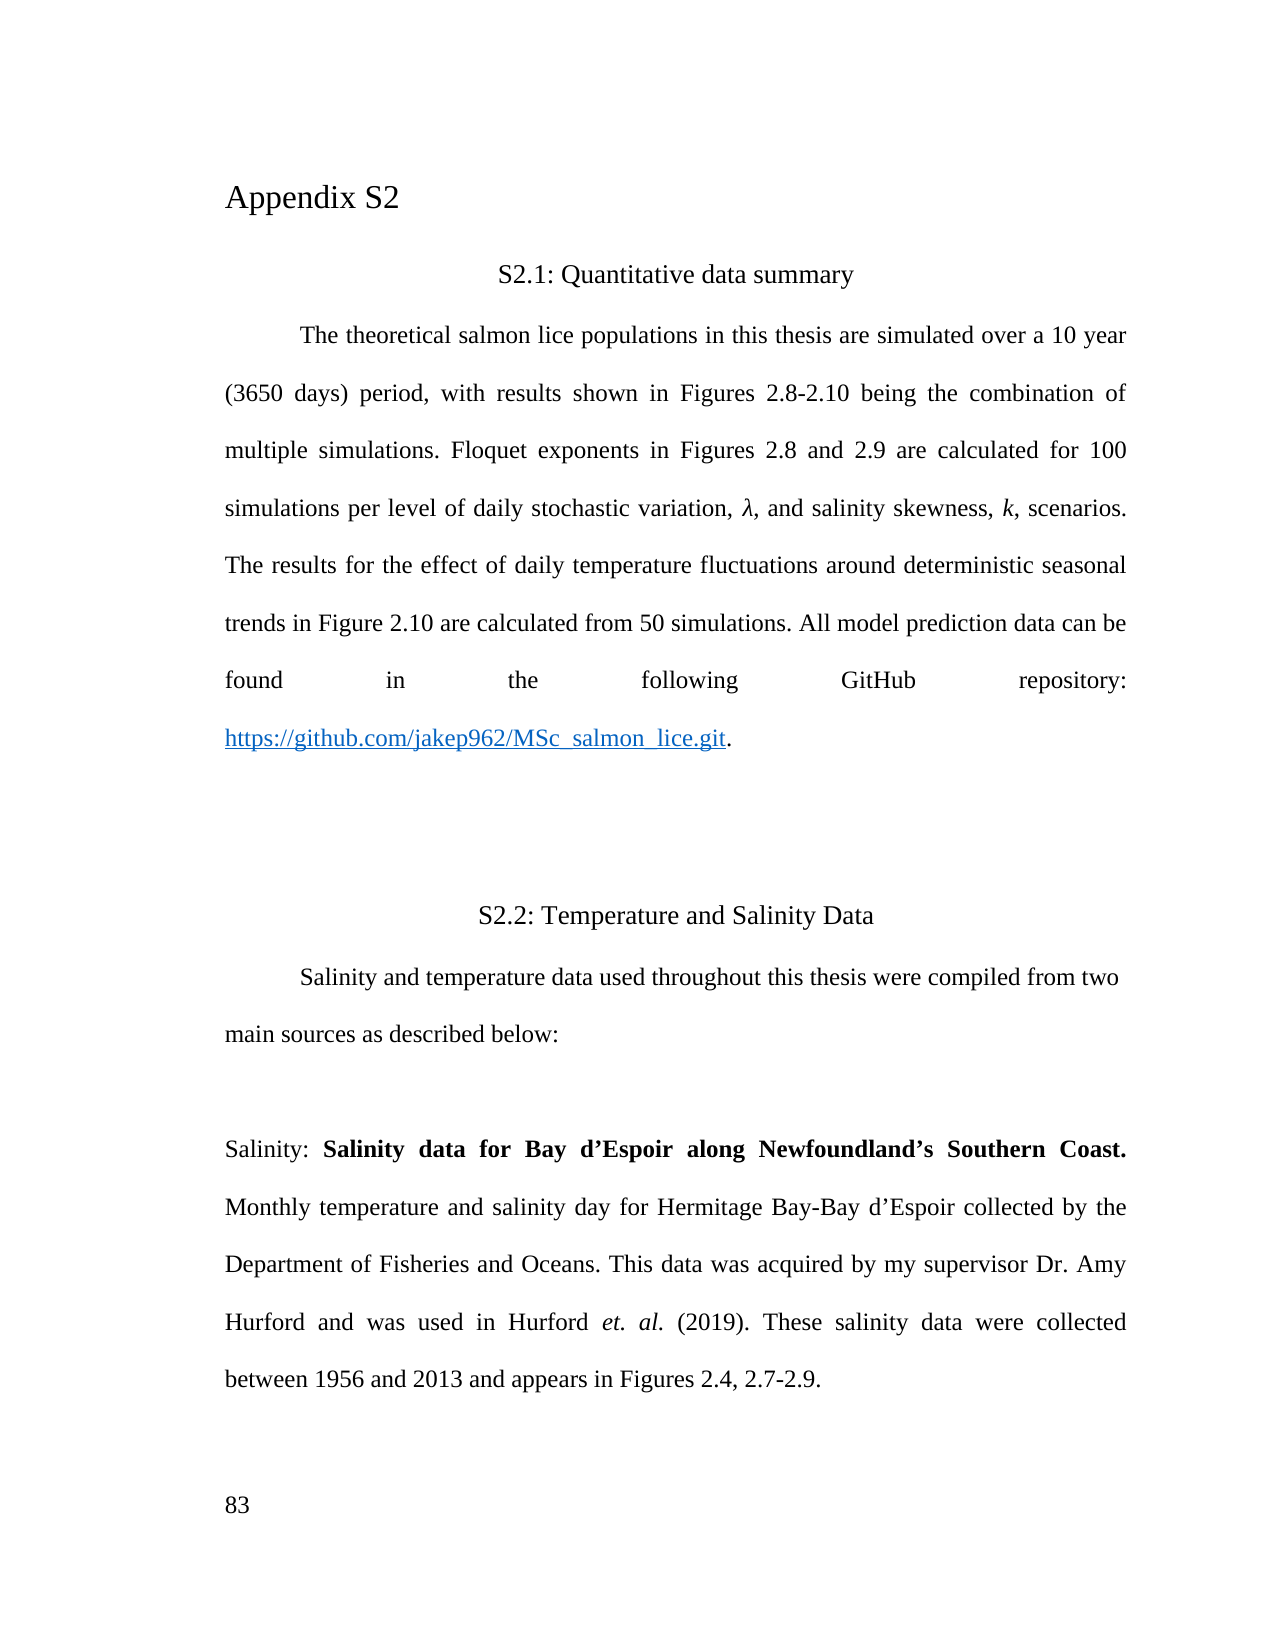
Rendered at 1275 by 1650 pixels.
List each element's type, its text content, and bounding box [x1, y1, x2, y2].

text Salinity and temperature data used throughout this thesis were compiled from two main sources as described below: [224, 962, 1127, 1048]
subtitle S2.2: Temperature and Salinity Data [224, 899, 1127, 931]
text Salinity: Salinity data for Bay d’Espoir along Newfoundland’s Southern Coast. Monthly temperature and salinity day for Hermitage Bay-Bay d’Espoir collected by the Department of Fisheries and Oceans. This data was acquired by my supervisor Dr. Amy Hurford and was used in Hurford et. al. (2019). These salinity data were collected between 1956 and 2013 and appears in Figures 2.4, 2.7-2.9. [224, 1134, 1127, 1393]
subtitle S2.1: Quantitative data summary [224, 258, 1127, 289]
text The theoretical salmon lice populations in this thesis are simulated over a 10 year (3650 days) period, with results shown in Figures 2.8-2.10 being the combination of multiple simulations. Floquet exponents in Figures 2.8 and 2.9 are calculated for 100 simulations per level of daily stochastic variation, λ, and salinity skewness, k, scenarios. The results for the effect of daily temperature fluctuations around deterministic seasonal trends in Figure 2.10 are calculated from 50 simulations. All model prediction data can be found in the following GitHub repository: https://github.com/jakep962/MSc_salmon_lice.git. [224, 320, 1127, 752]
subtitle Appendix S2 [224, 177, 1127, 216]
